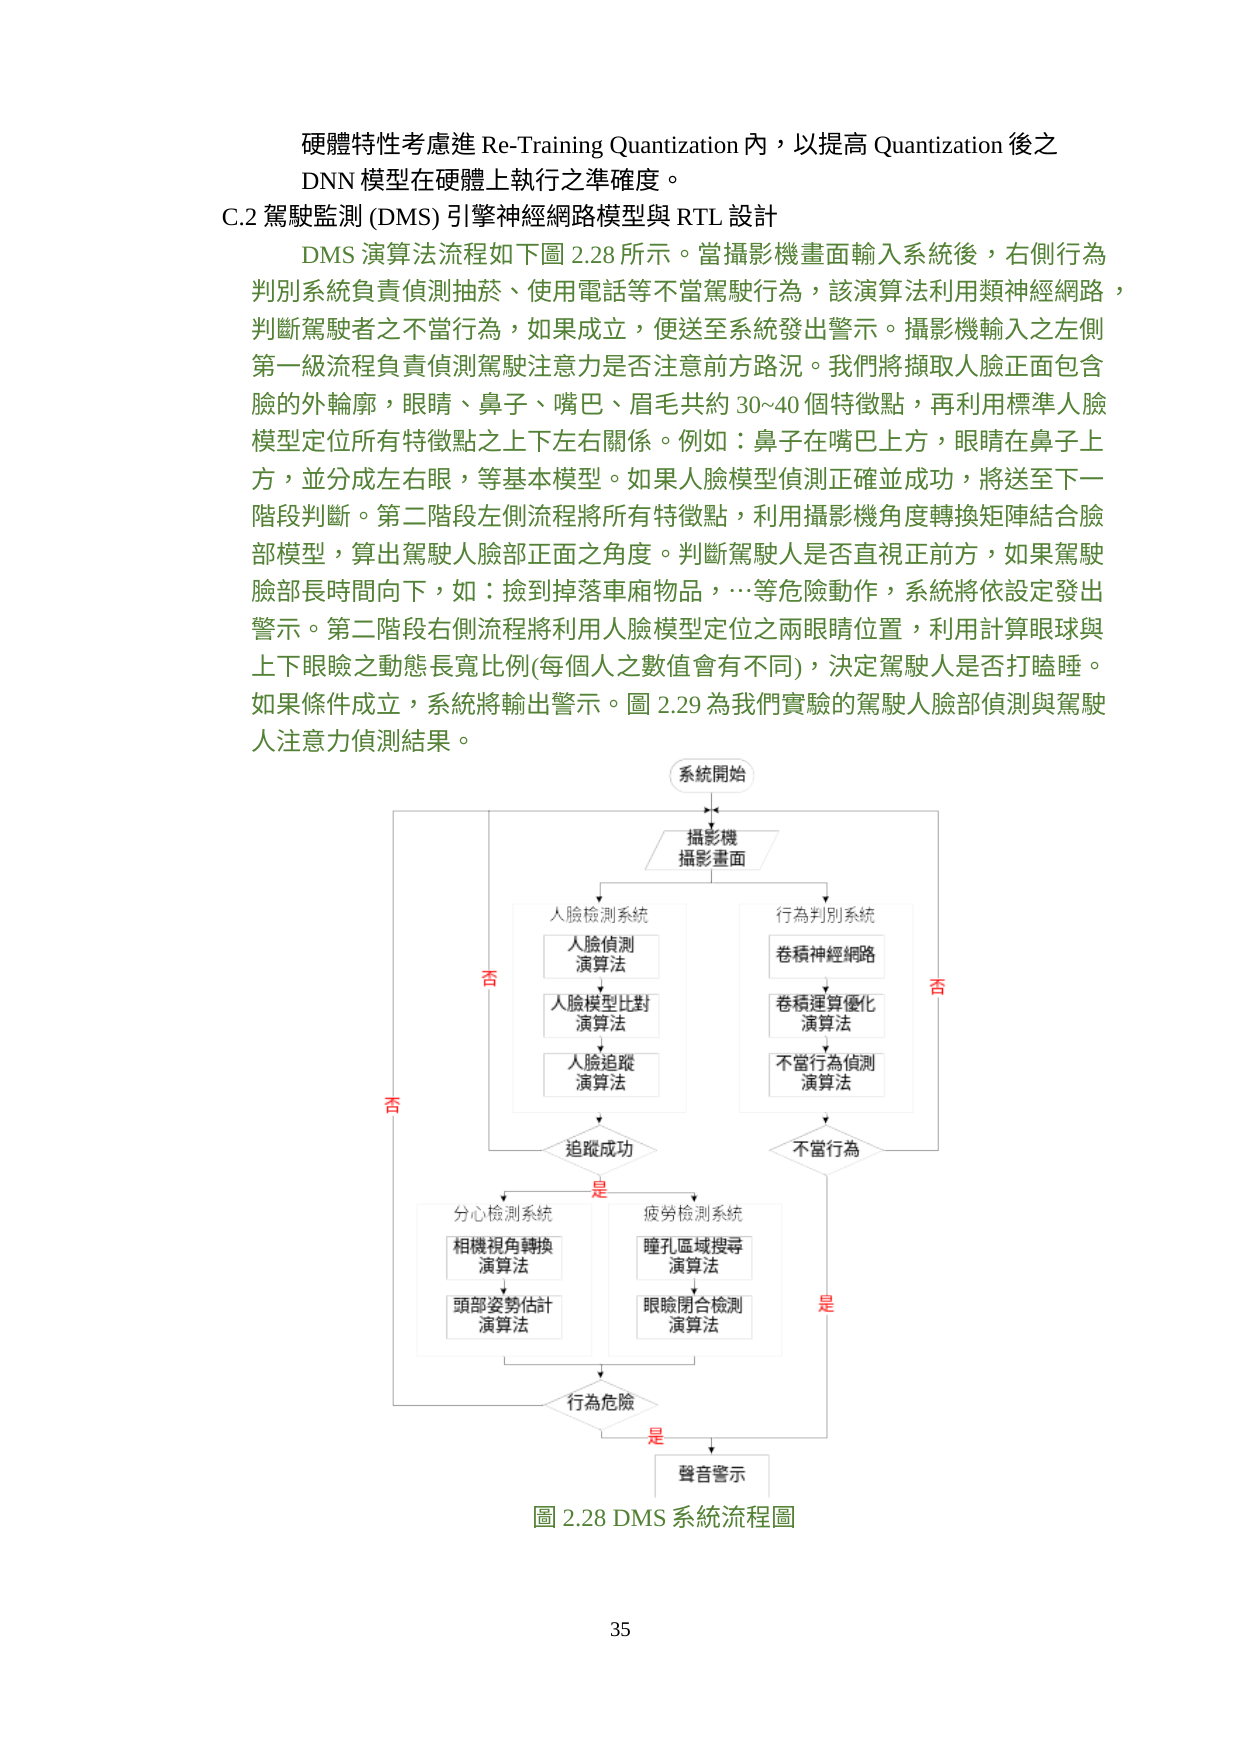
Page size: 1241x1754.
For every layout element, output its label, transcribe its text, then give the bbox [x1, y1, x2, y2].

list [251, 124, 1107, 197]
text C.2 駕駛監測 (DMS) 引擎神經網路模型與RTL設計 [222, 197, 1107, 233]
text DMS演算法流程如下圖2.28所示。當攝影機畫面輸入系統後，右側行為判別系統負責偵測抽菸、使用電話等不當駕駛行為，該演算法利用類神經網路，判斷駕駛者之不當行為，如果成立，便送至系統發出警示。攝影機輸入之左側第一級流程負責偵測駕駛注意力是否注意前方路況。我們將擷取人臉正面包含臉的外輪廓，眼睛、鼻子、嘴巴、眉毛共約30~40個特徵點，再利用標準人臉模型定位所有特徵點之上下左右關係。例如：鼻子在嘴巴上方，眼睛在鼻子上方，並分成左右眼，等基本模型。如果人臉模型偵測正確並成功，將送至下一階段判斷。第二階段左側流程將所有特徵點，利用攝影機角度轉換矩陣結合臉部模型，算出駕駛人臉部正面之角度。判斷駕駛人是否直視正前方，如果駕駛臉部長時間向下，如：撿到掉落車廂物品，…等危險動作，系統將依設定發出警示。第二階段右側流程將利用人臉模型定位之兩眼睛位置，利用計算眼球與上下眼瞼之動態長寬比例(每個人之數值會有不同)，決定駕駛人是否打瞌睡。如果條件成立，系統將輸出警示。圖2.29為我們實驗的駕駛人臉部偵測與駕駛人注意力偵測結果。 [251, 233, 1107, 758]
text 圖2.28 DMS系統流程圖 [222, 1497, 1107, 1534]
